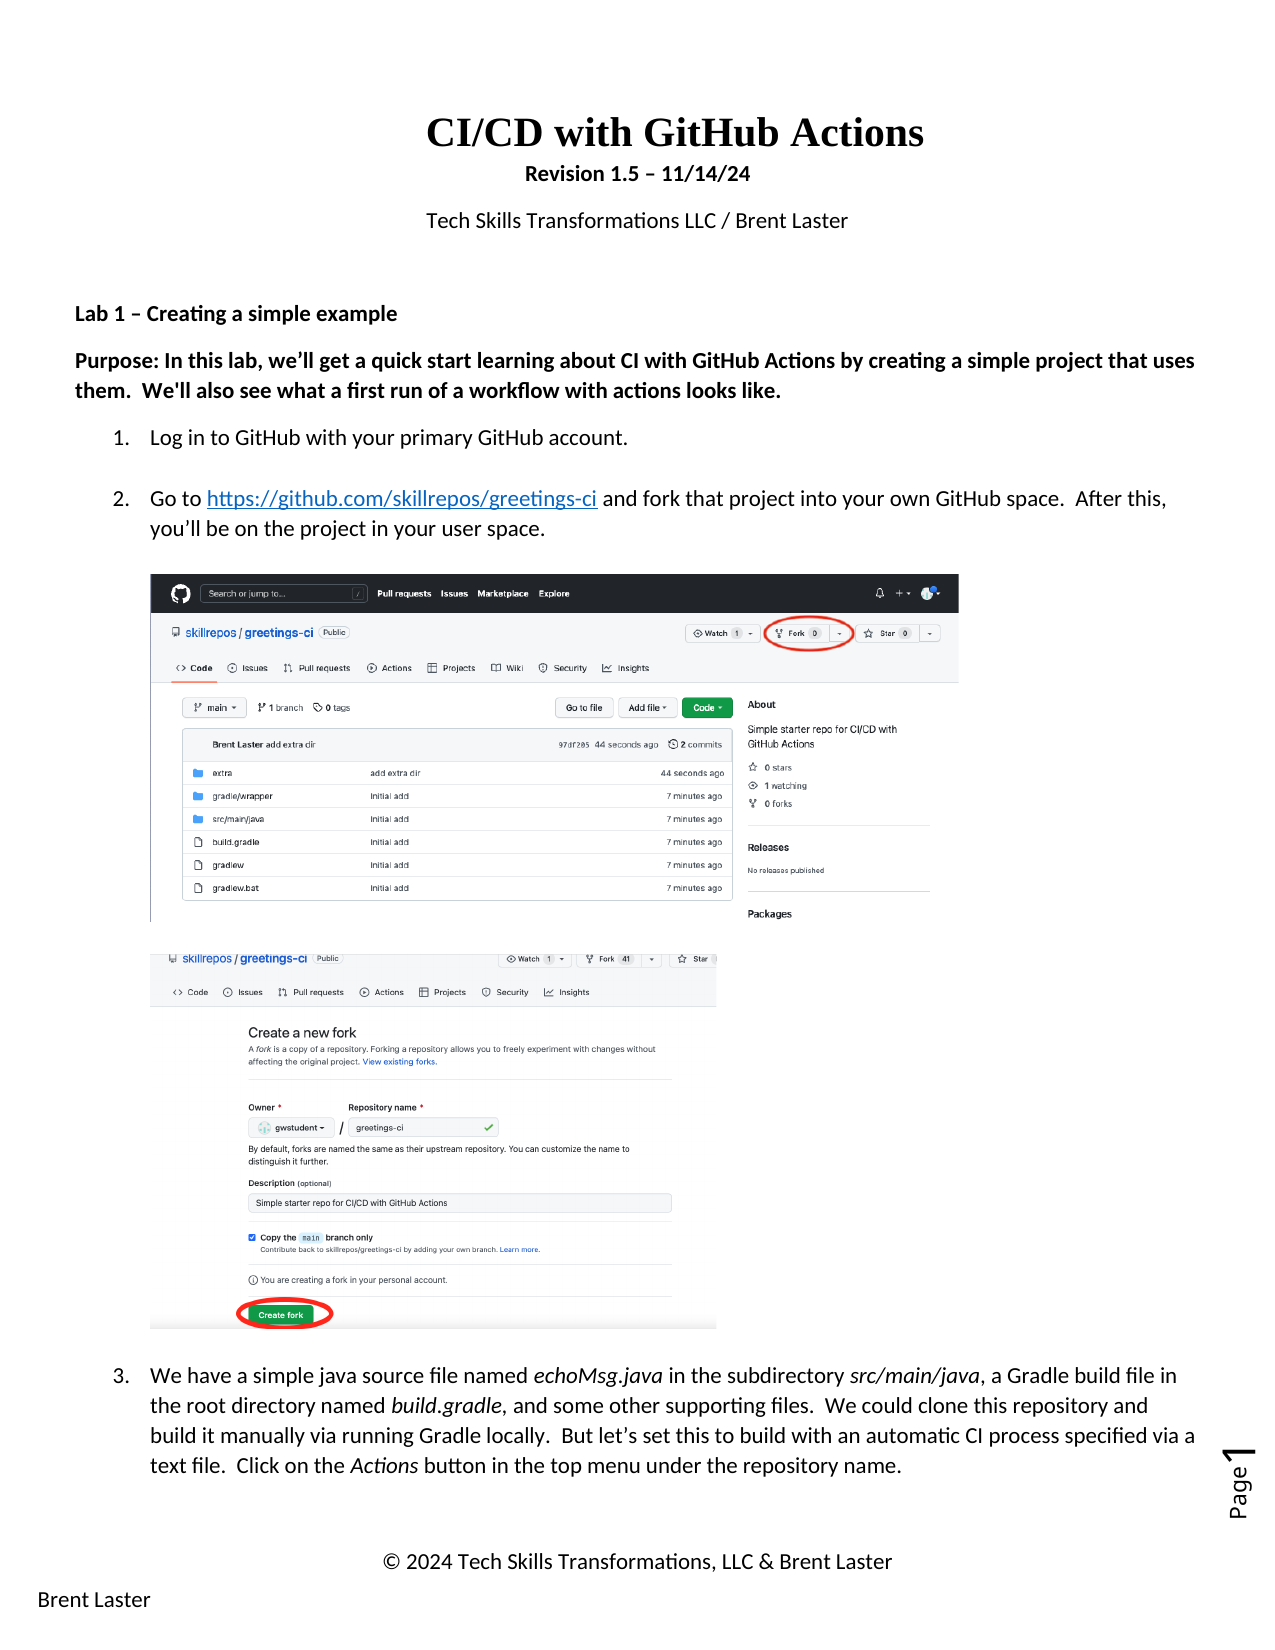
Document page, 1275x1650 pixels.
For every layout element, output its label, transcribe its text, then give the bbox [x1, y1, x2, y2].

list We have a simple java source file named echoMsg.java in the subdirectory src/main/java, a Gradle build file in the root directory named build.gradle, and some other supporting files. We could clone this repository and build it manually via running Gradle locally. But let’s set this to build with an automatic CI process specified via a text file. Click on the Actions button in the top menu under the repository name. [112, 1361, 1200, 1479]
list Go to https://github.com/skillrepos/greetings-ci and fork that project into your own GitHub space. After this, you’ll be on the project in your user space. [112, 484, 1200, 542]
text Purpose: In this lab, we’ll get a quick start learning about CI with GitHub Actions by creating a simple project that uses them. We'll also see what a first run of a workflow with actions looks like. [75, 346, 1200, 404]
list Log in to GitHub with your primary GitHub account. [112, 423, 1200, 451]
picture [150, 574, 959, 922]
subtitle CI/CD with GitHub Actions [150, 107, 1200, 155]
text Lab 1 – Creating a simple example [75, 299, 1200, 327]
picture [150, 954, 717, 1329]
text Tech Skills Transformations LLC / Brent Laster [75, 206, 1200, 234]
text Revision 1.5 – 11/14/24 [75, 159, 1200, 187]
